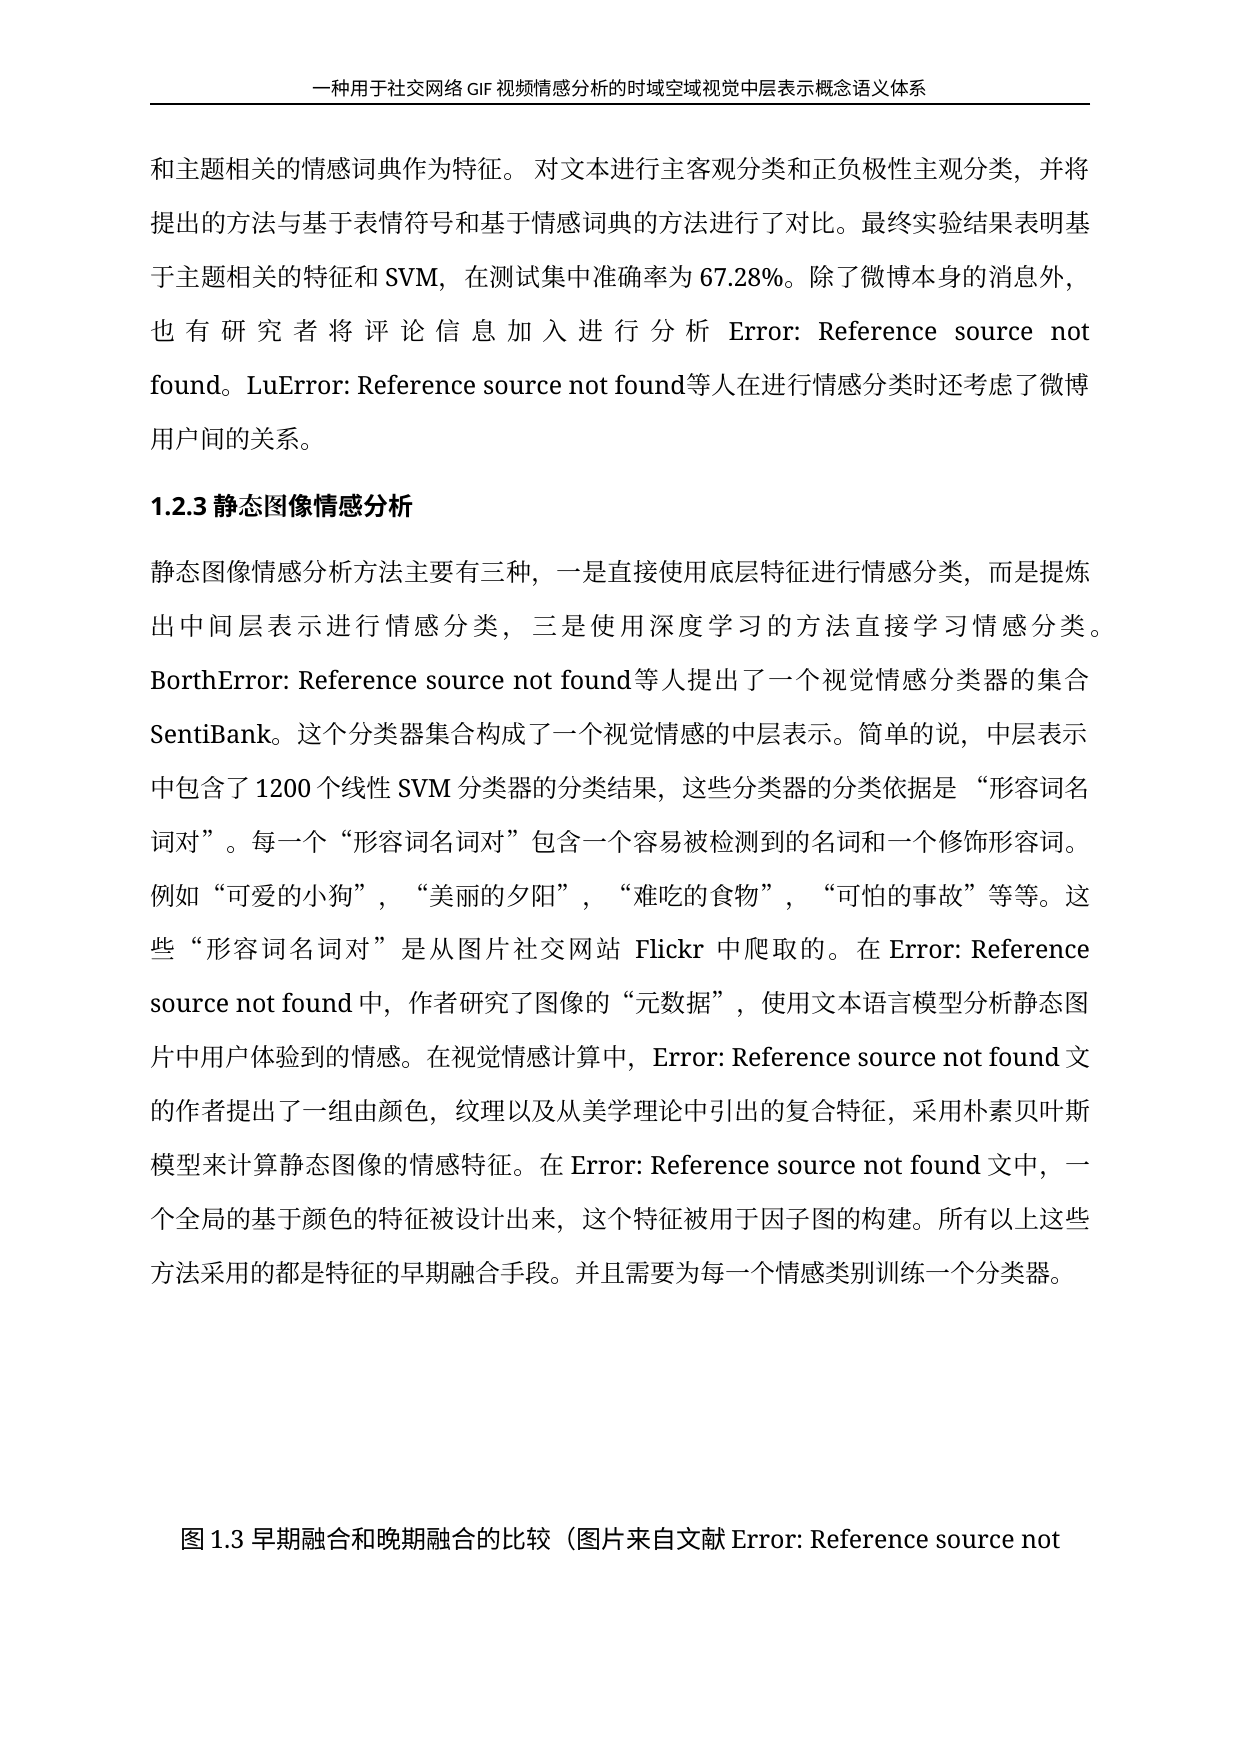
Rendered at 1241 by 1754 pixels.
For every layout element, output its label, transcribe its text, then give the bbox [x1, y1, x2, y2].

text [150, 1520, 1090, 1556]
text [150, 150, 1090, 456]
text 1.2.3 静态图像情感分析 [150, 486, 1090, 522]
